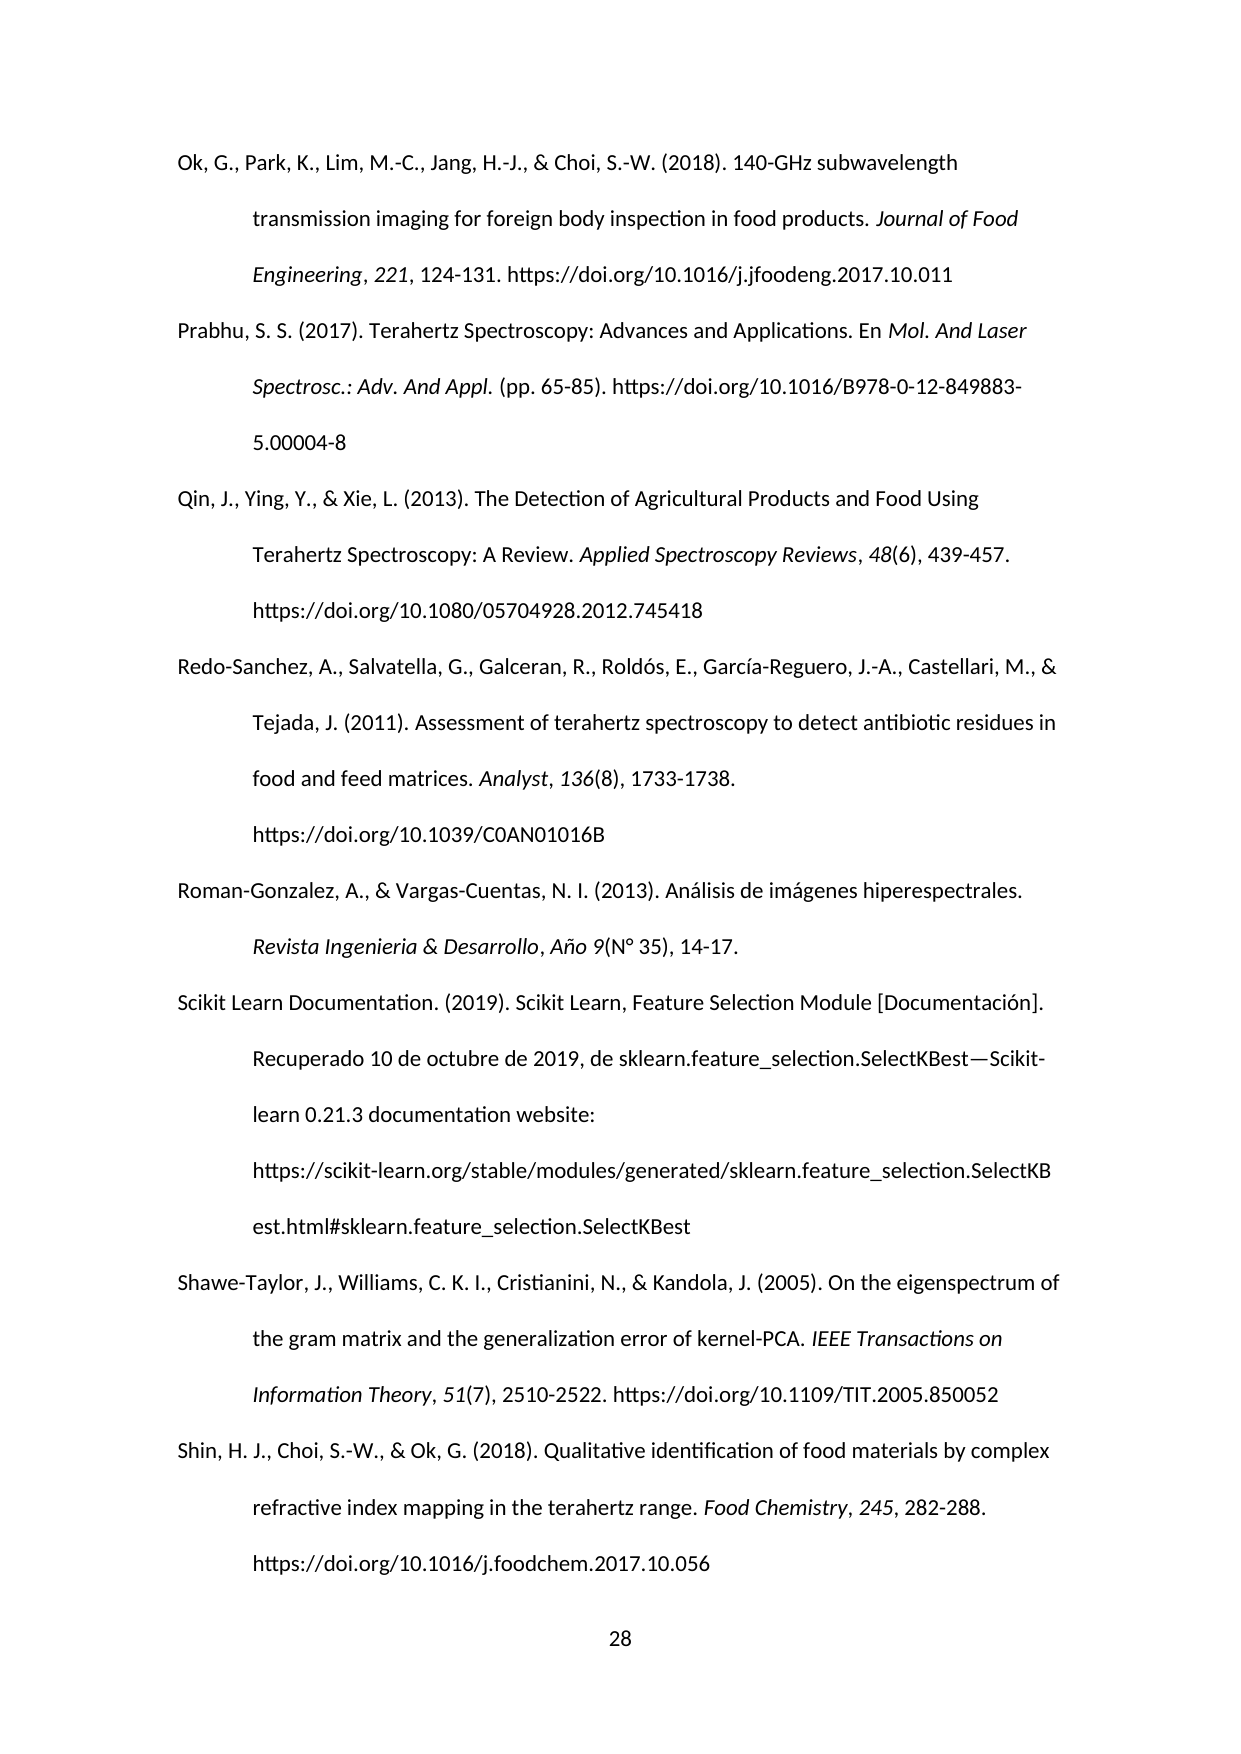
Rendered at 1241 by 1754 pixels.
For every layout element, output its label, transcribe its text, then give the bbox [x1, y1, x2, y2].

text Qin, J., Ying, Y., & Xie, L. (2013). The Detection of Agricultural Products and Food Using Terahertz Spectroscopy: A Review. Applied Spectroscopy Reviews, 48(6), 439-457. https://doi.org/10.1080/05704928.2012.745418 [177, 484, 1063, 624]
text Shawe-Taylor, J., Williams, C. K. I., Cristianini, N., & Kandola, J. (2005). On the eigenspectrum of the gram matrix and the generalization error of kernel-PCA. IEEE Transactions on Information Theory, 51(7), 2510-2522. https://doi.org/10.1109/TIT.2005.850052 [177, 1268, 1063, 1408]
text Redo-Sanchez, A., Salvatella, G., Galceran, R., Roldós, E., García-Reguero, J.-A., Castellari, M., & Tejada, J. (2011). Assessment of terahertz spectroscopy to detect antibiotic residues in food and feed matrices. Analyst, 136(8), 1733-1738. https://doi.org/10.1039/C0AN01016B [177, 652, 1063, 848]
text Ok, G., Park, K., Lim, M.-C., Jang, H.-J., & Choi, S.-W. (2018). 140-GHz subwavelength transmission imaging for foreign body inspection in food products. Journal of Food Engineering, 221, 124-131. https://doi.org/10.1016/j.jfoodeng.2017.10.011 [177, 148, 1063, 288]
text Shin, H. J., Choi, S.-W., & Ok, G. (2018). Qualitative identification of food materials by complex refractive index mapping in the terahertz range. Food Chemistry, 245, 282-288. https://doi.org/10.1016/j.foodchem.2017.10.056 [177, 1437, 1063, 1577]
text Scikit Learn Documentation. (2019). Scikit Learn, Feature Selection Module [Documentación]. Recuperado 10 de octubre de 2019, de sklearn.feature_selection.SelectKBest—Scikit-learn 0.21.3 documentation website: https://scikit-learn.org/stable/modules/generated/sklearn.feature_selection.SelectKBest.html#sklearn.feature_selection.SelectKBest [177, 988, 1063, 1240]
text Roman-Gonzalez, A., & Vargas-Cuentas, N. I. (2013). Análisis de imágenes hiperespectrales. Revista Ingenieria & Desarrollo, Año 9(N° 35), 14-17. [177, 876, 1063, 960]
text Prabhu, S. S. (2017). Terahertz Spectroscopy: Advances and Applications. En Mol. And Laser Spectrosc.: Adv. And Appl. (pp. 65-85). https://doi.org/10.1016/B978-0-12-849883-5.00004-8 [177, 316, 1063, 456]
